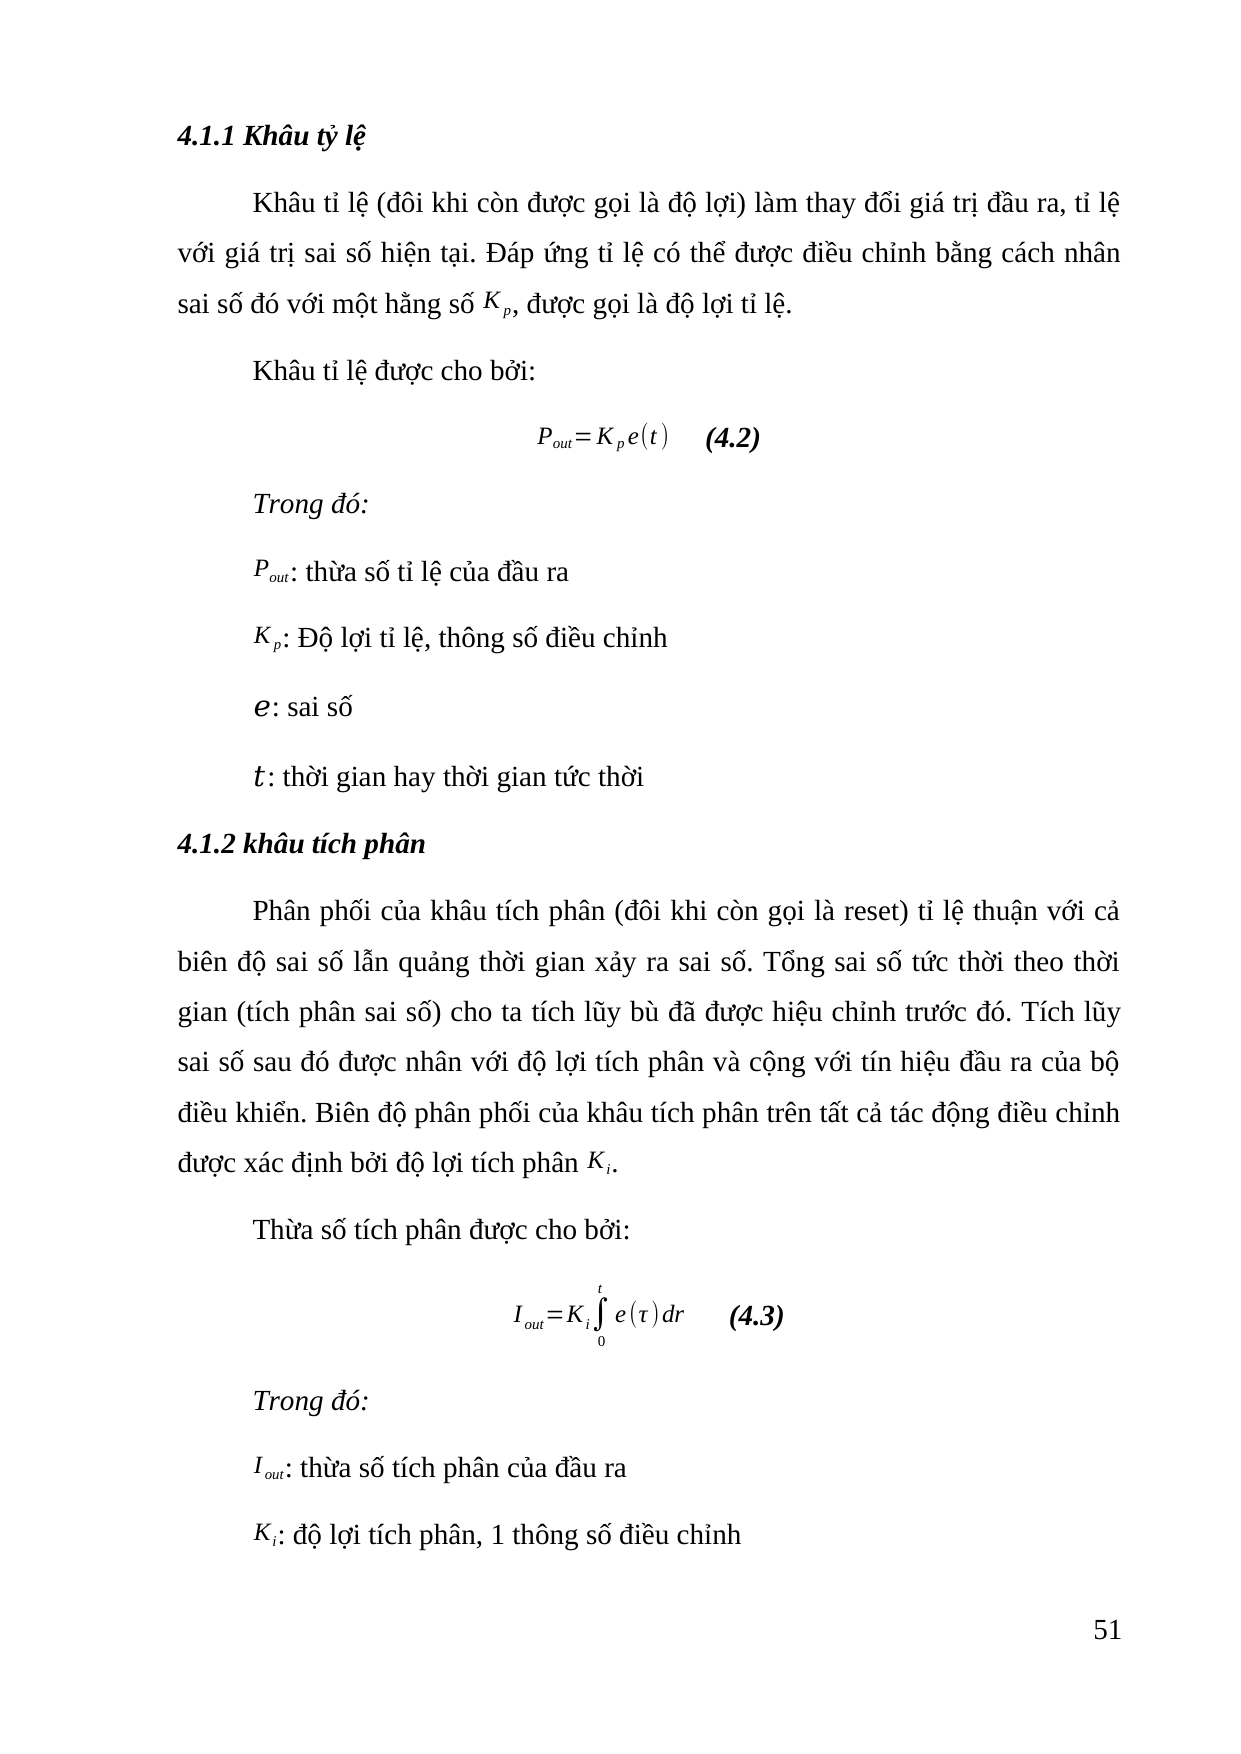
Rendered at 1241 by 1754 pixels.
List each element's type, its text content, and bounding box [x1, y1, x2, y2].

text (4.3) [177, 1279, 1122, 1350]
text Phân phối của khâu tích phân (đôi khi còn gọi là reset) tỉ lệ thuận với cả biên độ sai số lẫn quảng thời gian xảy ra sai số. Tổng sai số tức thời theo thời gian (tích phân sai số) cho ta tích lũy bù đã được hiệu chỉnh trước đó. Tích lũy sai số sau đó được nhân với độ lợi tích phân và cộng với tín hiệu đầu ra của bộ điều khiển. Biên độ phân phối của khâu tích phân trên tất cả tác động điều chỉnh được xác định bởi độ lợi tích phân . [177, 893, 1122, 1179]
text Trong đó: [177, 487, 1122, 520]
text Trong đó: [177, 1383, 1122, 1417]
text Khâu tỉ lệ được cho bởi: [177, 353, 1122, 386]
subtitle 4.1.1 Khâu tỷ lệ [177, 118, 1122, 152]
text : Độ lợi tỉ lệ, thông số điều chỉnh [177, 621, 1122, 654]
text : thừa số tích phân của đầu ra [177, 1450, 1122, 1484]
text : độ lợi tích phân, 1 thông số điều chỉnh [177, 1517, 1122, 1551]
subtitle 4.1.2 khâu tích phân [177, 827, 1122, 860]
text : thừa số tỉ lệ của đầu ra [177, 554, 1122, 587]
text (4.2) [177, 420, 1122, 453]
text 𝑒: sai số [177, 688, 1122, 723]
text 𝑡: thời gian hay thời gian tức thời [177, 757, 1122, 792]
text Khâu tỉ lệ (đôi khi còn được gọi là độ lợi) làm thay đổi giá trị đầu ra, tỉ lệ với giá trị sai số hiện tại. Đáp ứng tỉ lệ có thể được điều chỉnh bằng cách nhân sai số đó với một hằng số , được gọi là độ lợi tỉ lệ. [177, 185, 1122, 319]
text Thừa số tích phân được cho bởi: [177, 1212, 1122, 1246]
